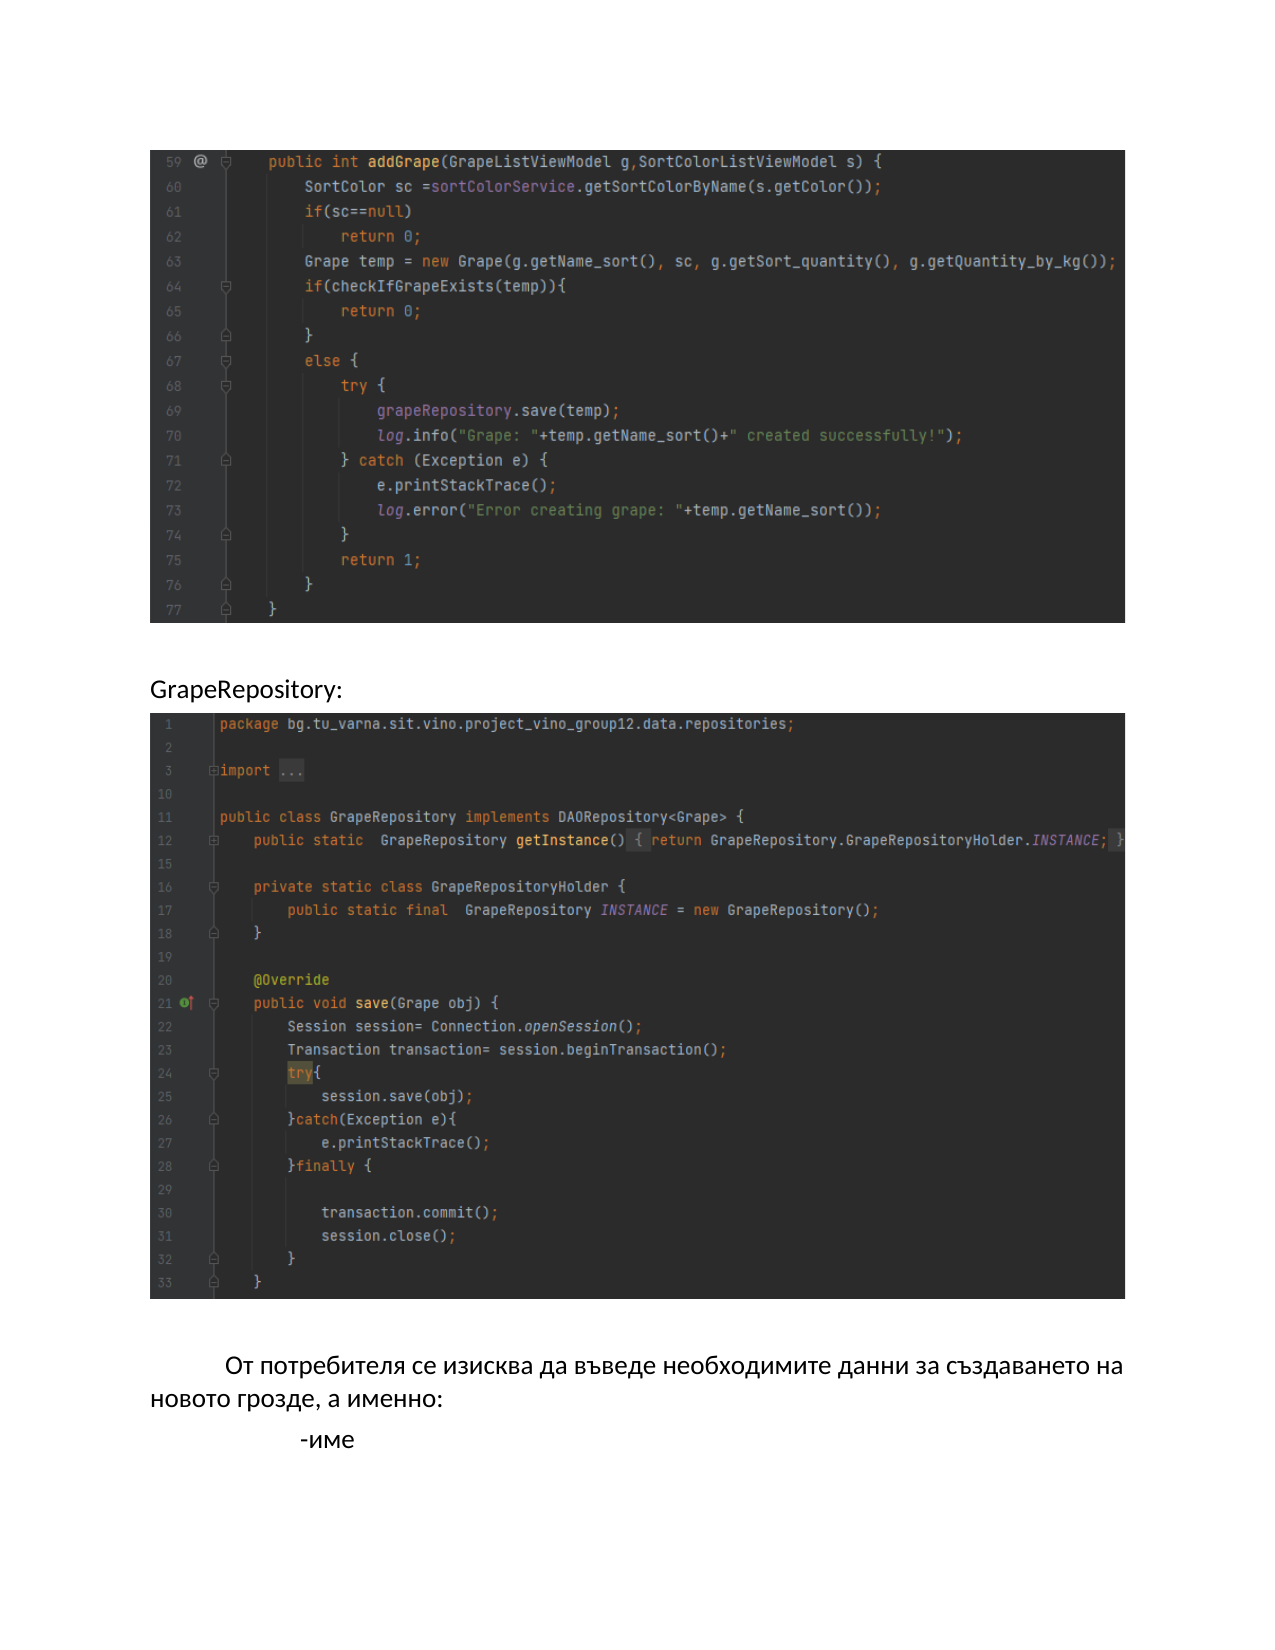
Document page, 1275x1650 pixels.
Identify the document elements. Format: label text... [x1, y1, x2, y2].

picture [150, 713, 1125, 1299]
text От потребителя се изисква да въведе необходимите данни за създаването на новото грозде, а именно: [150, 1348, 1125, 1414]
text -име [225, 1423, 1125, 1456]
picture [150, 150, 1125, 623]
text GrapeRepository: [150, 672, 1125, 705]
